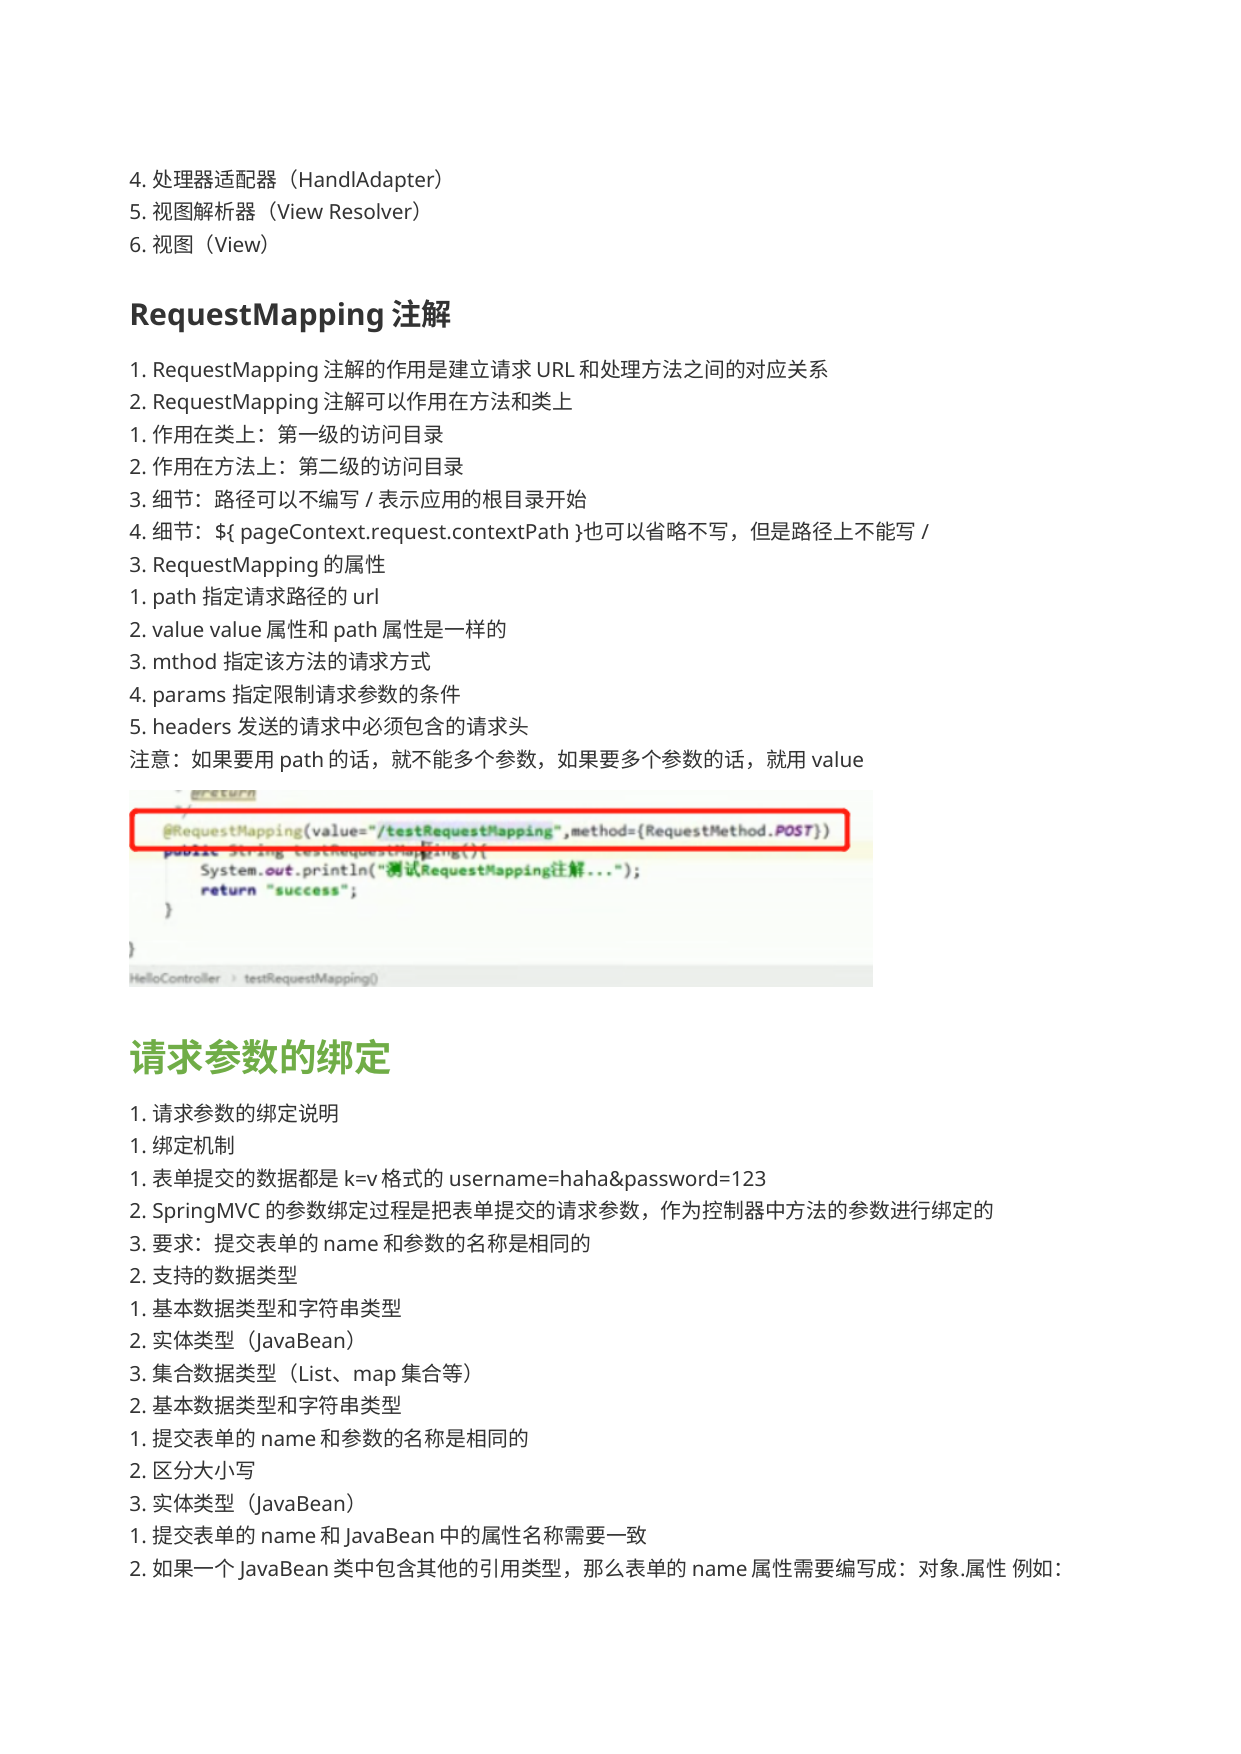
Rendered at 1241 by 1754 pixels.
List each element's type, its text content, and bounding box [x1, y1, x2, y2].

text 2. RequestMapping注解可以作用在方法和类上 [129, 384, 1092, 417]
text 2. 区分大小写 [129, 1453, 1092, 1486]
text 1. 提交表单的name和参数的名称是相同的 [129, 1421, 1092, 1453]
text 2. 基本数据类型和字符串类型 [129, 1388, 1092, 1421]
text 3. 实体类型（JavaBean） [129, 1486, 1092, 1518]
text 2. 如果一个JavaBean类中包含其他的引用类型，那么表单的name属性需要编写成：对象.属性 例如： [129, 1551, 1092, 1583]
text 1. path 指定请求路径的url [129, 579, 1092, 612]
text 3. RequestMapping的属性 [129, 547, 1092, 579]
text 4. 处理器适配器（HandlAdapter） [129, 162, 1092, 194]
text 5. 视图解析器（View Resolver） [129, 194, 1092, 227]
text 2. 作用在方法上：第二级的访问目录 [129, 449, 1092, 482]
text 4. 细节：${ pageContext.request.contextPath }也可以省略不写，但是路径上不能写 / [129, 514, 1092, 547]
text 3. 要求：提交表单的name和参数的名称是相同的 [129, 1226, 1092, 1258]
text 4. params 指定限制请求参数的条件 [129, 677, 1092, 709]
text 3. mthod 指定该方法的请求方式 [129, 644, 1092, 677]
subtitle RequestMapping注解 [129, 280, 1092, 345]
text 注意：如果要用path的话，就不能多个参数，如果要多个参数的话，就用value [129, 742, 1092, 774]
text 2. SpringMVC的参数绑定过程是把表单提交的请求参数，作为控制器中方法的参数进行绑定的 [129, 1193, 1092, 1226]
text 1. 表单提交的数据都是k=v格式的 username=haha&password=123 [129, 1161, 1092, 1193]
text 1. 作用在类上：第一级的访问目录 [129, 417, 1092, 449]
text 6. 视图（View） [129, 227, 1092, 259]
subtitle 请求参数的绑定 [129, 1023, 1092, 1088]
text 2. 支持的数据类型 [129, 1258, 1092, 1291]
text 2. value value属性和path属性是一样的 [129, 612, 1092, 644]
text 5. headers 发送的请求中必须包含的请求头 [129, 709, 1092, 742]
text 3. 集合数据类型（List、map集合等） [129, 1356, 1092, 1388]
text 1. 绑定机制 [129, 1128, 1092, 1161]
text 1. 基本数据类型和字符串类型 [129, 1291, 1092, 1323]
text 3. 细节：路径可以不编写 / 表示应用的根目录开始 [129, 482, 1092, 514]
text 2. 实体类型（JavaBean） [129, 1323, 1092, 1356]
text 1. 提交表单的name和JavaBean中的属性名称需要一致 [129, 1518, 1092, 1551]
text 1. RequestMapping注解的作用是建立请求URL和处理方法之间的对应关系 [129, 352, 1092, 384]
picture [129, 790, 873, 987]
text 1. 请求参数的绑定说明 [129, 1096, 1092, 1128]
